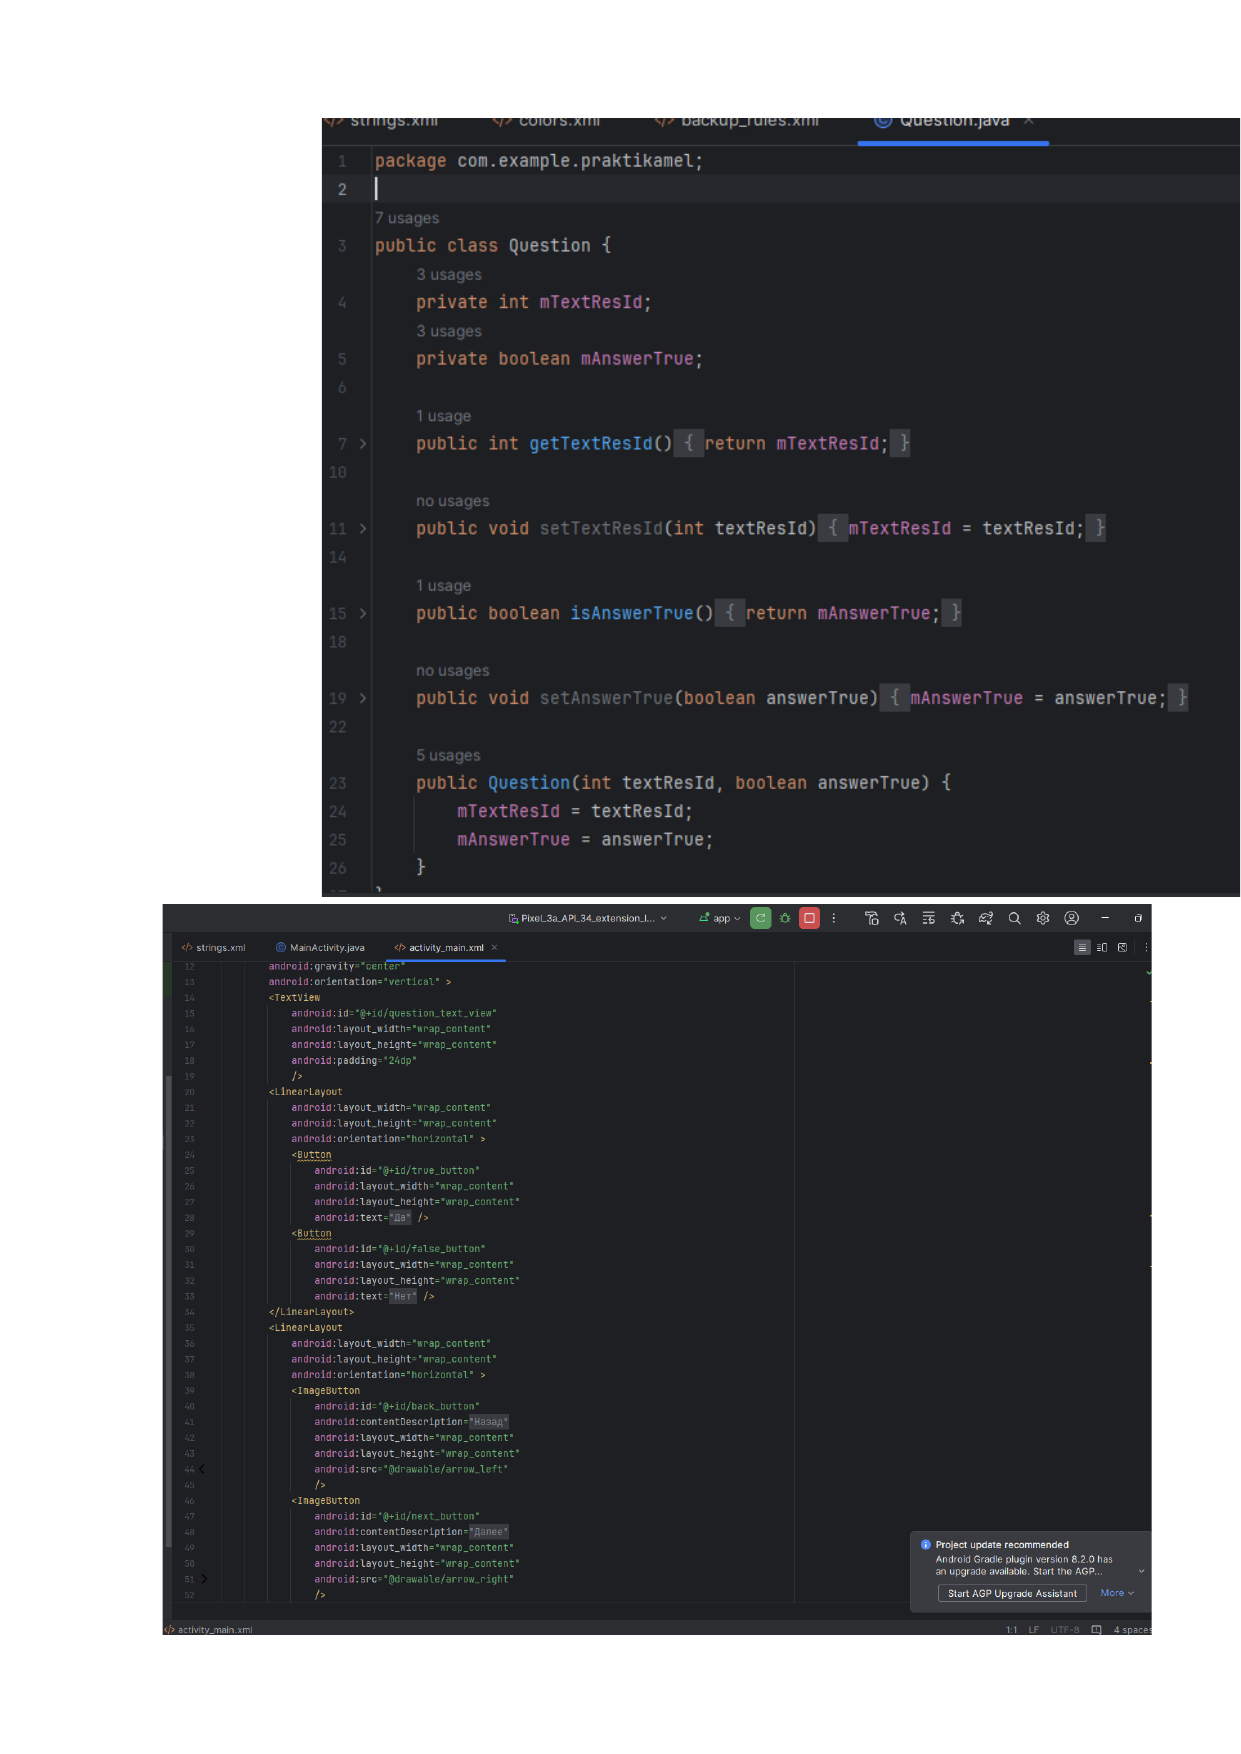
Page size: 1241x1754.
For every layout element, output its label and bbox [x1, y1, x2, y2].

picture [321, 118, 1241, 897]
picture [162, 904, 1152, 1635]
